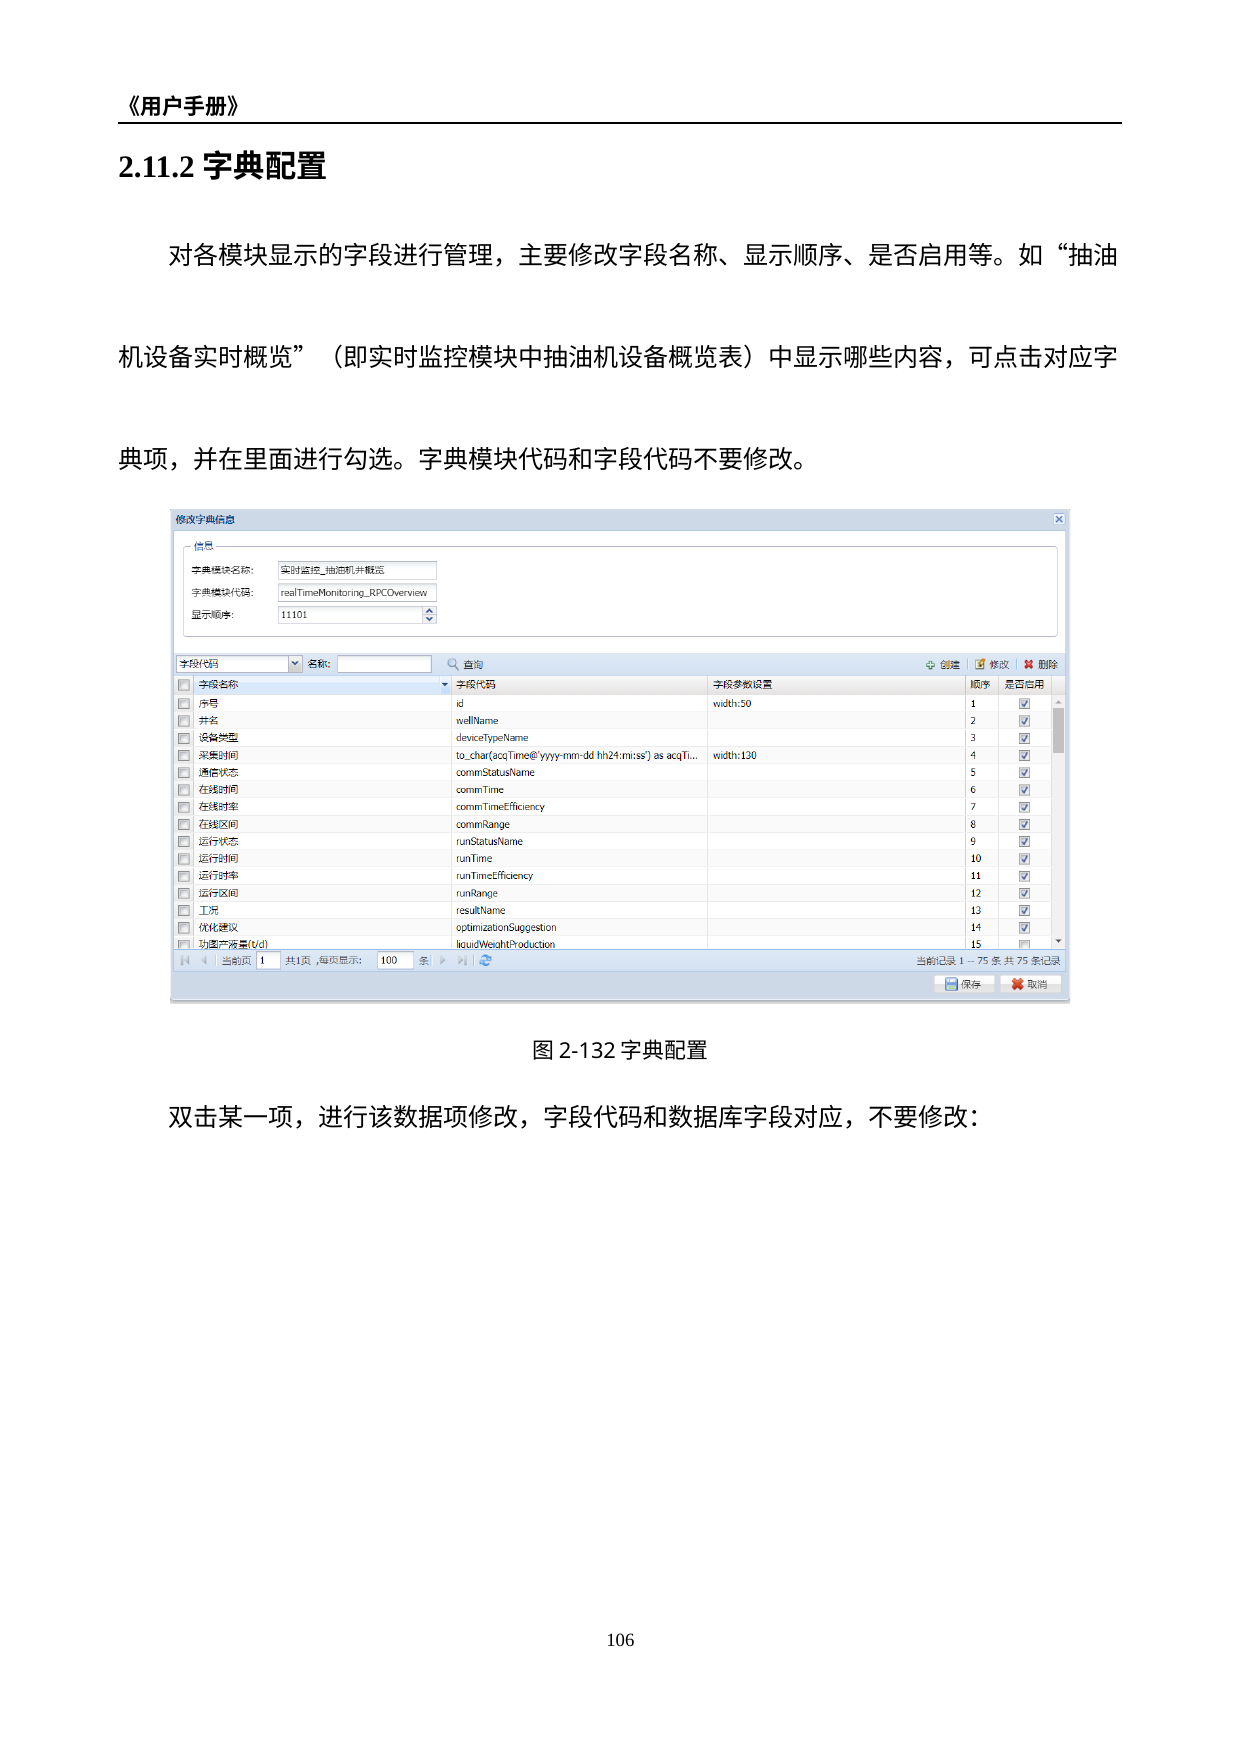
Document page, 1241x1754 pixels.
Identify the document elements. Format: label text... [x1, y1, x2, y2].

picture [170, 509, 1071, 1004]
text 对各模块显示的字段进行管理，主要修改字段名称、显示顺序、是否启用等。如“抽油机设备实时概览”（即实时监控模块中抽油机设备概览表）中显示哪些内容，可点击对应字典项，并在里面进行勾选。字典模块代码和字段代码不要修改。 [118, 220, 1122, 492]
text 双击某一项，进行该数据项修改，字段代码和数据库字段对应，不要修改： [118, 1081, 1122, 1149]
text 图2-132字典配置 [118, 1032, 1122, 1066]
subtitle 2.11.2 字典配置 [118, 129, 1122, 197]
